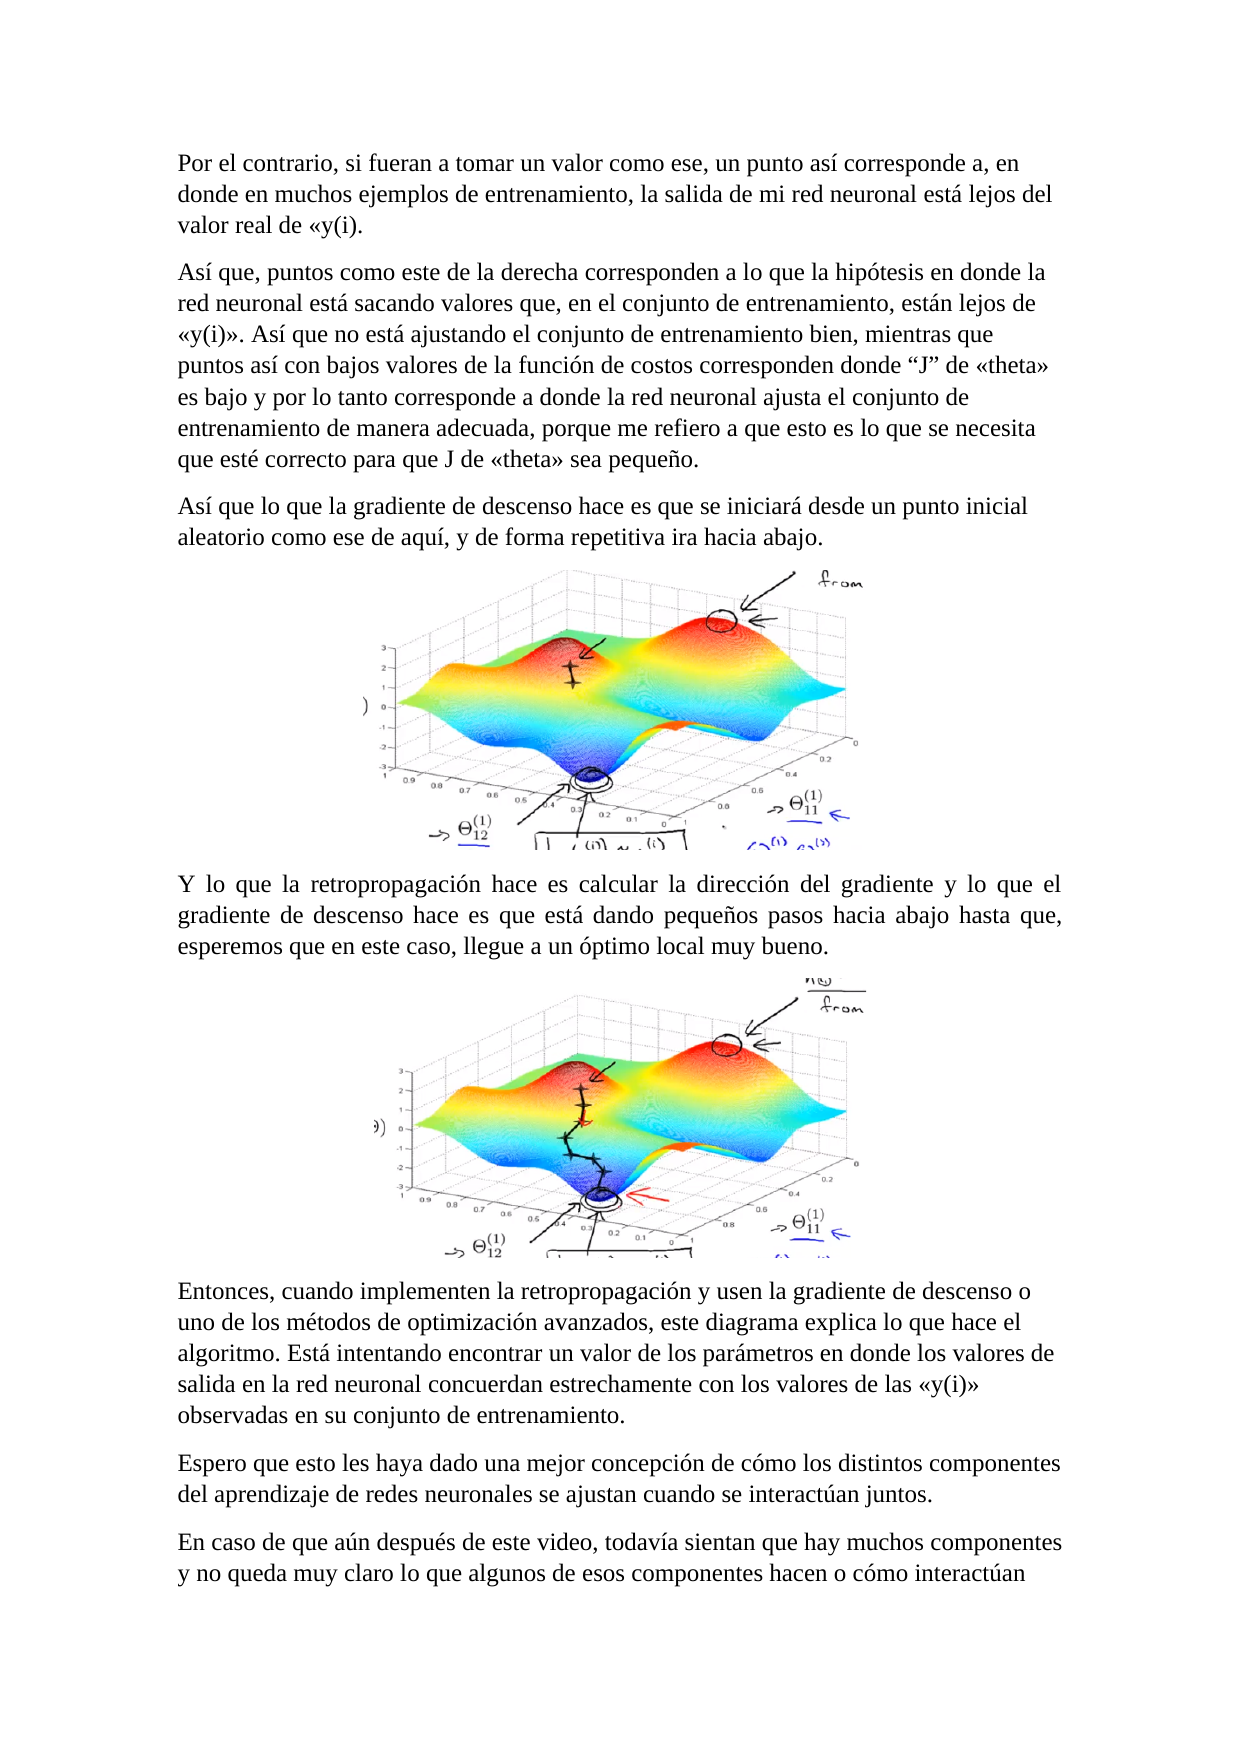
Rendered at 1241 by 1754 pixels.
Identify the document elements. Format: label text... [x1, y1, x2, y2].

text Por el contrario, si fueran a tomar un valor como ese, un punto así corresponde a, en donde en muchos ejemplos de entrenamiento, la salida de mi red neuronal está lejos del valor real de «y(i). [177, 148, 1063, 238]
picture [363, 570, 878, 850]
text Espero que esto les haya dado una mejor concepción de cómo los distintos componentes del aprendizaje de redes neuronales se ajustan cuando se interactúan juntos. [177, 1448, 1063, 1508]
text Y lo que la retropropagación hace es calcular la dirección del gradiente y lo que el gradiente de descenso hace es que está dando pequeños pasos hacia abajo hasta que, esperemos que en este caso, llegue a un óptimo local muy bueno. [177, 869, 1063, 960]
text Así que lo que la gradiente de descenso hace es que se iniciará desde un punto inicial aleatorio como ese de aquí, y de forma repetitiva ira hacia abajo. [177, 491, 1063, 551]
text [177, 1527, 1063, 1587]
picture [374, 978, 867, 1258]
text Así que, puntos como este de la derecha corresponden a lo que la hipótesis en donde la red neuronal está sacando valores que, en el conjunto de entrenamiento, están lejos de «y(i)». Así que no está ajustando el conjunto de entrenamiento bien, mientras que puntos así con bajos valores de la función de costos corresponden donde “J” de «theta» es bajo y por lo tanto corresponde a donde la red neuronal ajusta el conjunto de entrenamiento de manera adecuada, porque me refiero a que esto es lo que se necesita que esté correcto para que J de «theta» sea pequeño. [177, 257, 1063, 472]
text Entonces, cuando implementen la retropropagación y usen la gradiente de descenso o uno de los métodos de optimización avanzados, este diagrama explica lo que hace el algoritmo. Está intentando encontrar un valor de los parámetros en donde los valores de salida en la red neuronal concuerdan estrechamente con los valores de las «y(i)» observadas en su conjunto de entrenamiento. [177, 1276, 1063, 1429]
